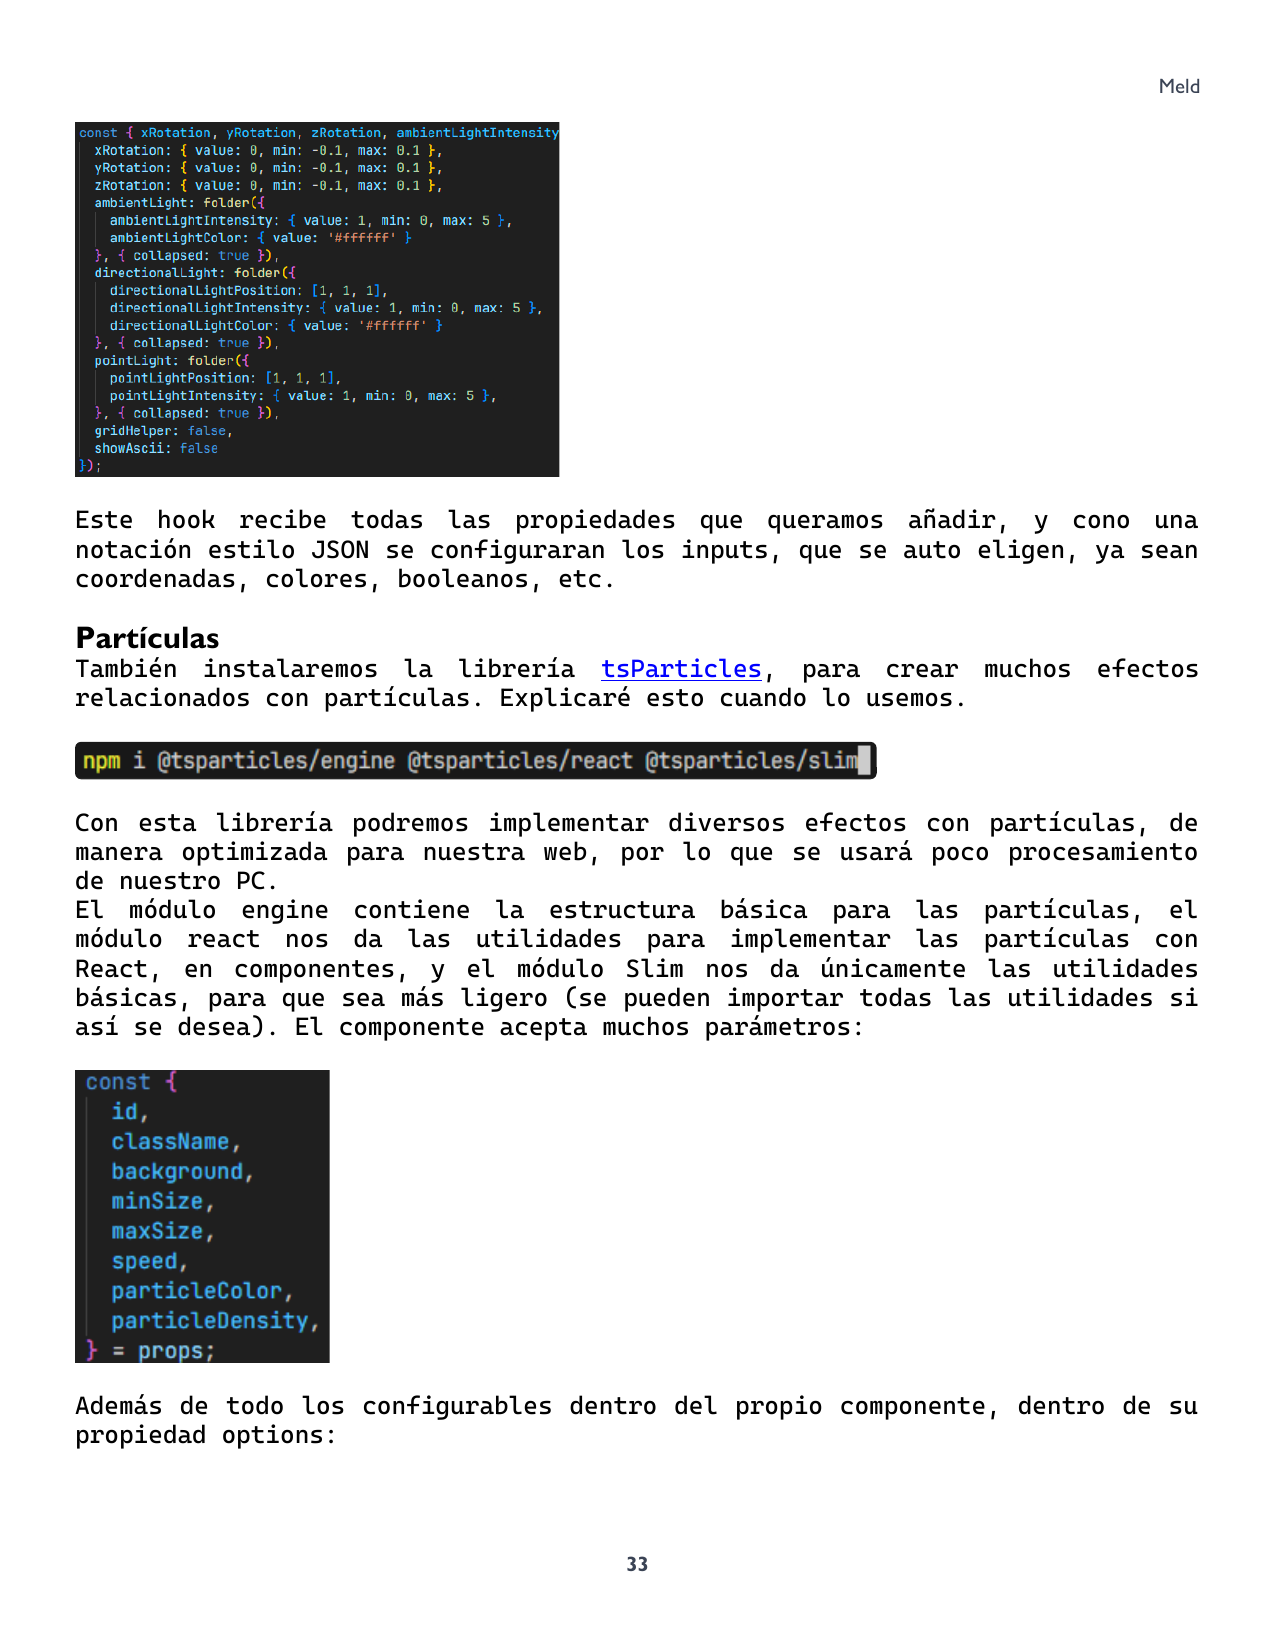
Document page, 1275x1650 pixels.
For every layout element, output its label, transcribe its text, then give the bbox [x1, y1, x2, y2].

picture [75, 1070, 330, 1363]
picture [75, 741, 877, 780]
text También instalaremos la librería tsParticles, para crear muchos efectos relacionados con partículas. Explicaré esto cuando lo usemos. [75, 654, 1200, 713]
text Con esta librería podremos implementar diversos efectos con partículas, de manera optimizada para nuestra web, por lo que se usará poco procesamiento de nuestro PC. [75, 808, 1200, 896]
picture [75, 122, 560, 477]
text Además de todo los configurables dentro del propio componente, dentro de su propiedad options: [75, 1391, 1200, 1449]
subtitle Partículas [75, 622, 1200, 654]
text Este hook recibe todas las propiedades que queramos añadir, y cono una notación estilo JSON se configuraran los inputs, que se auto eligen, ya sean coordenadas, colores, booleanos, etc. [75, 506, 1200, 593]
text El módulo engine contiene la estructura básica para las partículas, el módulo react nos da las utilidades para implementar las partículas con React, en componentes, y el módulo Slim nos da únicamente las utilidades básicas, para que sea más ligero (se pueden importar todas las utilidades si así se desea). El componente acepta muchos parámetros: [75, 896, 1200, 1041]
